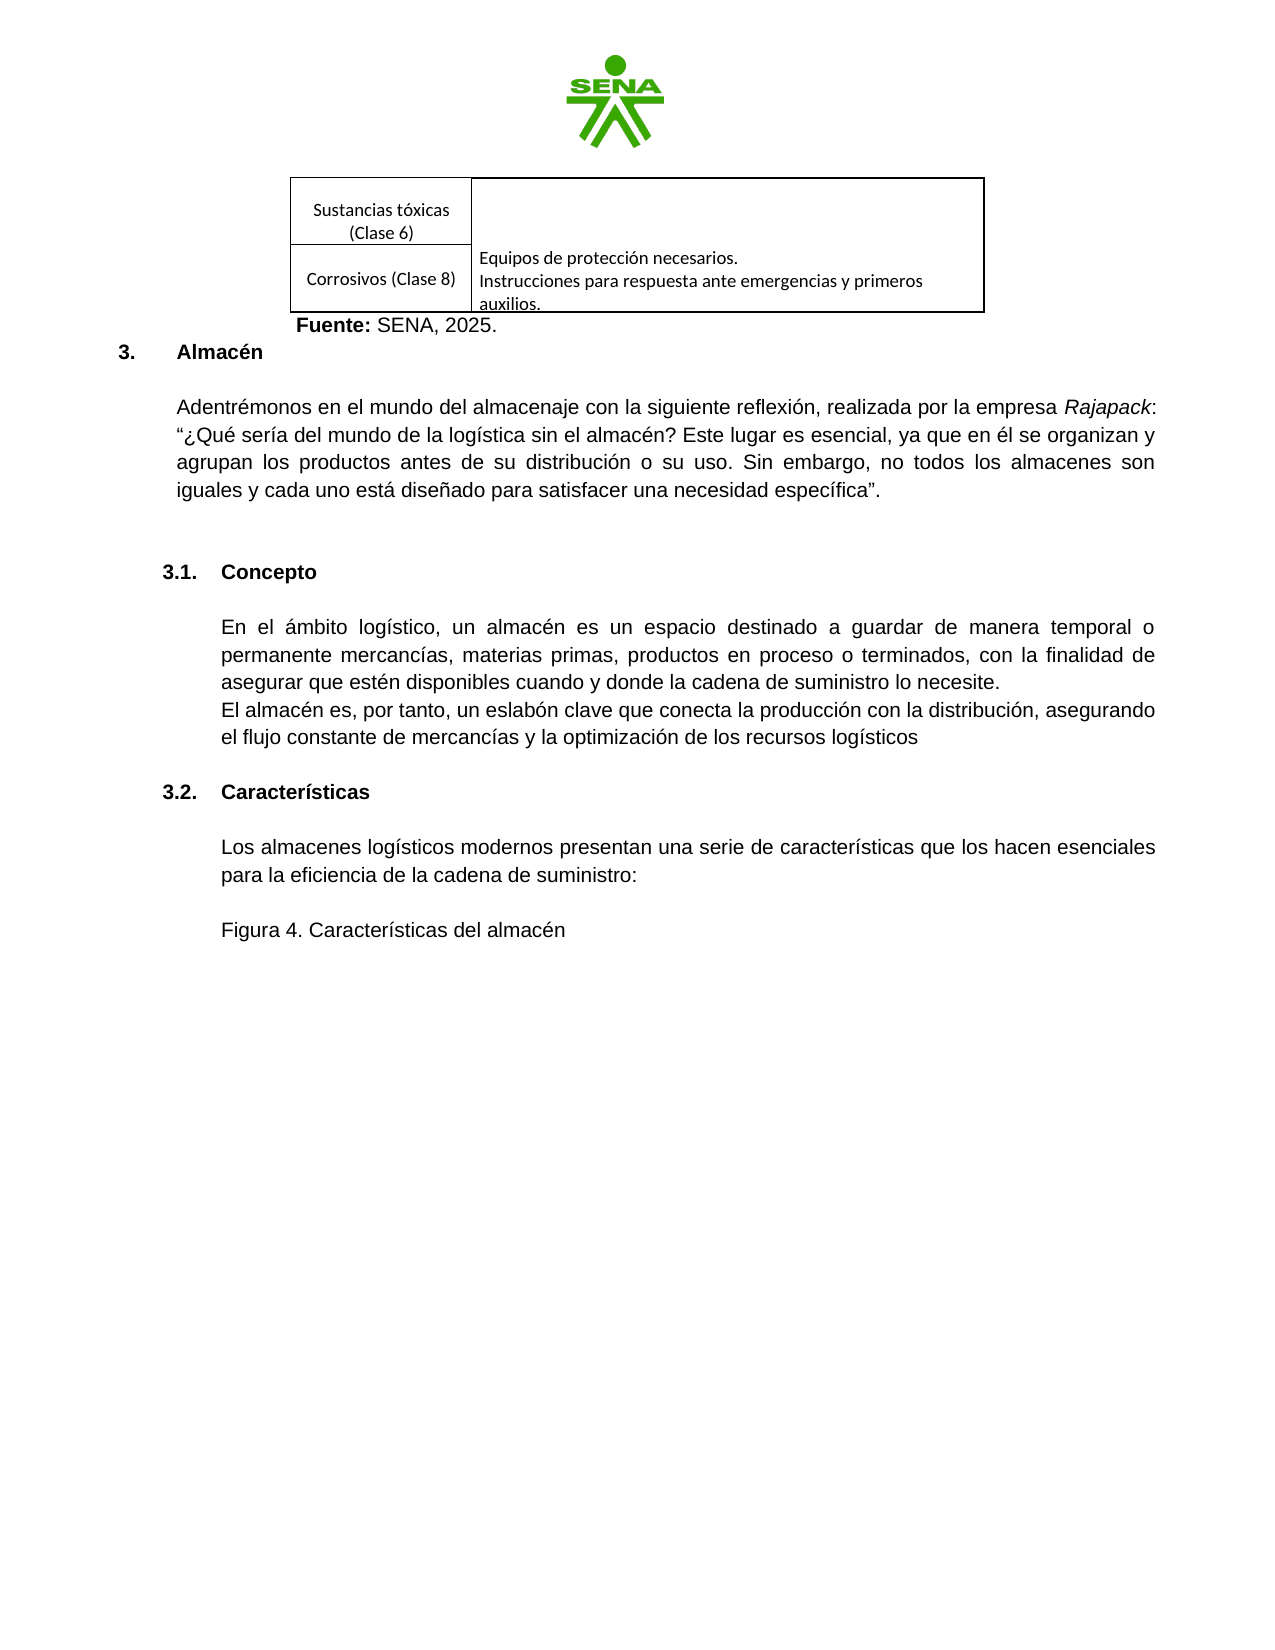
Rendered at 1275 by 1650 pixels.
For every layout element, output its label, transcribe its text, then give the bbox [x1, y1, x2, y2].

table_cell Sustancias tóxicas (Clase 6) [291, 178, 471, 244]
list Los almacenes logísticos modernos presentan una serie de características que los hacen esenciales para la eficiencia de la cadena de suministro: [221, 835, 1157, 887]
list Concepto [162, 560, 1157, 584]
list Características [162, 780, 1157, 804]
list Figura 4. Características del almacén [221, 918, 1157, 942]
list El almacén es, por tanto, un eslabón clave que conecta la producción con la distribución, asegurando el flujo constante de mercancías y la optimización de los recursos logísticos [221, 698, 1157, 749]
picture [566, 55, 664, 148]
list Fuente: SENA, 2025. [296, 313, 1157, 337]
list En el ámbito logístico, un almacén es un espacio destinado a guardar de manera temporal o permanente mercancías, materias primas, productos en proceso o terminados, con la finalidad de asegurar que estén disponibles cuando y donde la cadena de suministro lo necesite. [221, 615, 1157, 694]
table_cell Corrosivos (Clase 8) [291, 245, 471, 311]
list Adentrémonos en el mundo del almacenaje con la siguiente reflexión, realizada por la empresa Rajapack: “¿Qué sería del mundo de la logística sin el almacén? Este lugar es esencial, ya que en él se organizan y agrupan los productos antes de su distribución o su uso. Sin embargo, no todos los almacenes son iguales y cada uno está diseñado para satisfacer una necesidad específica”. [176, 395, 1157, 502]
list Almacén [118, 340, 1157, 364]
